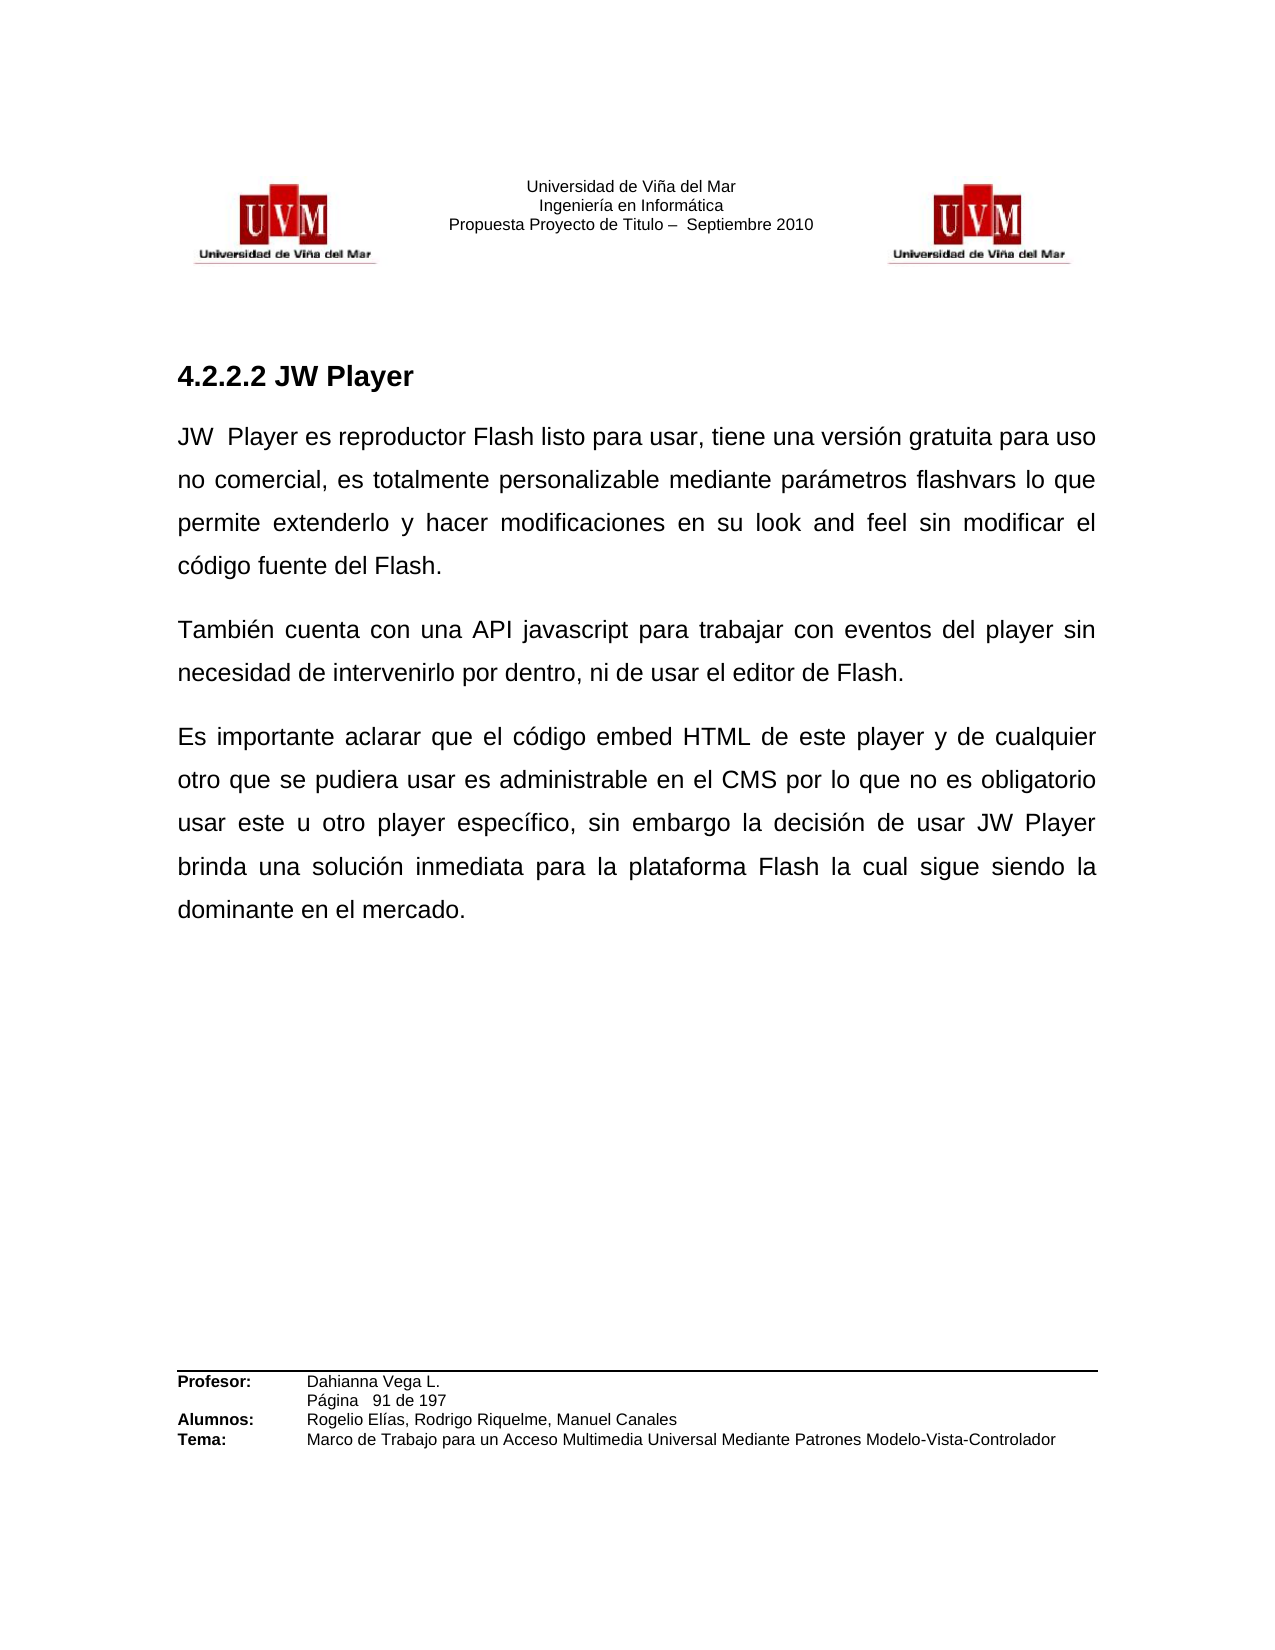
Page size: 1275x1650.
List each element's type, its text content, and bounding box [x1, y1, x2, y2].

picture [177, 176, 390, 267]
text Es importante aclarar que el código embed HTML de este player y de cualquier otro que se pudiera usar es administrable en el CMS por lo que no es obligatorio usar este u otro player específico, sin embargo la decisión de usar JW Player brinda una solución inmediata para la plataforma Flash la cual sigue siendo la dominante en el mercado. [177, 722, 1098, 923]
subtitle 4.2.2.2 JW Player [177, 359, 1098, 392]
text También cuenta con una API javascript para trabajar con eventos del player sin necesidad de intervenirlo por dentro, ni de usar el editor de Flash. [177, 615, 1098, 687]
text JW Player es reproductor Flash listo para usar, tiene una versión gratuita para uso no comercial, es totalmente personalizable mediante parámetros flashvars lo que permite extenderlo y hacer modificaciones en su look and feel sin modificar el código fuente del Flash. [177, 422, 1098, 580]
picture [871, 176, 1084, 267]
